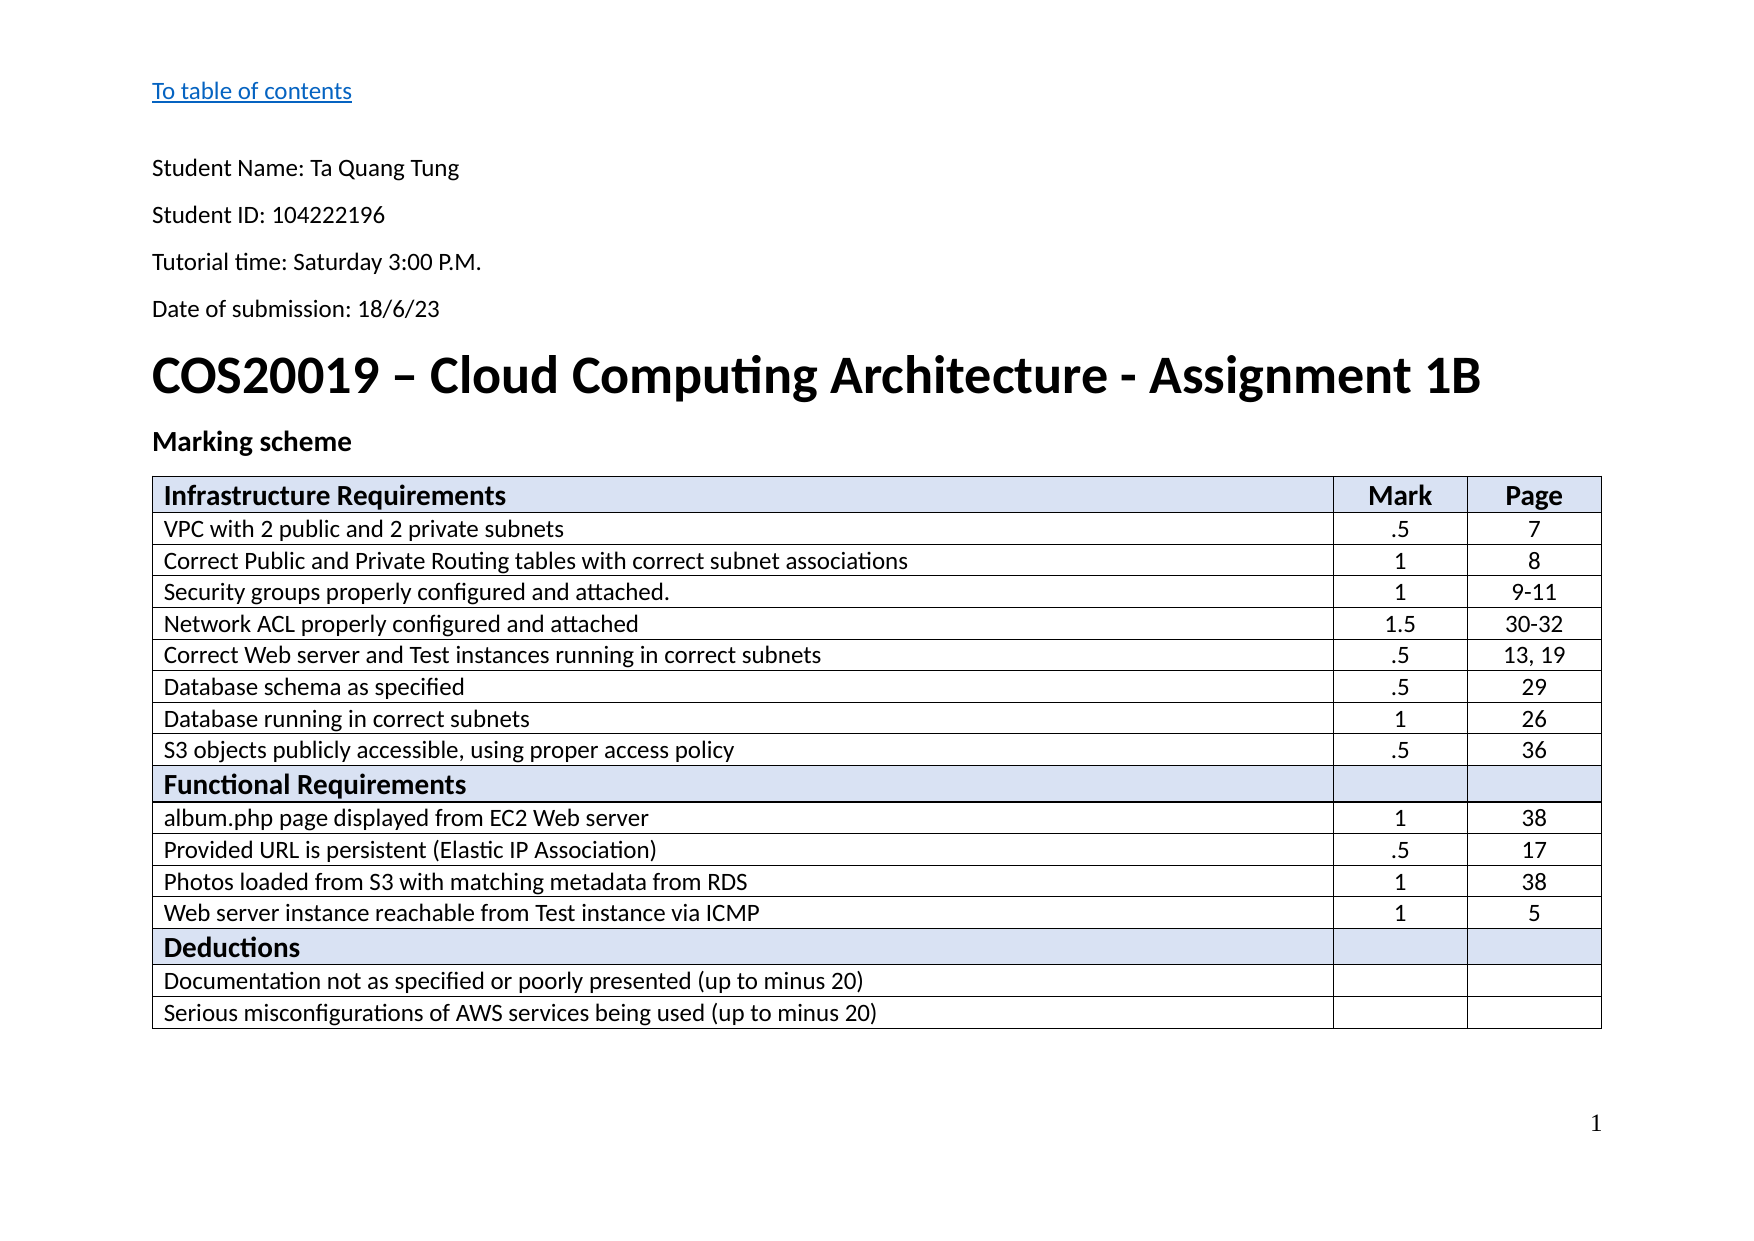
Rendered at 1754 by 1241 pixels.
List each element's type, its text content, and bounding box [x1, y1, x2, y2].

table_cell 26 [1468, 703, 1601, 733]
table_cell 1 [1334, 703, 1467, 733]
table_cell Photos loaded from S3 with matching metadata from RDS [153, 866, 1333, 896]
table_cell [1468, 766, 1601, 801]
table_cell Database running in correct subnets [153, 703, 1333, 733]
table_cell 1 [1334, 545, 1467, 575]
table_cell 9-11 [1468, 576, 1601, 607]
table_cell 38 [1468, 803, 1601, 833]
text Marking scheme [152, 423, 1602, 459]
table_cell 1 [1334, 866, 1467, 896]
table_cell [1468, 997, 1601, 1027]
table_cell S3 objects publicly accessible, using proper access policy [153, 734, 1333, 765]
table_cell 1.5 [1334, 608, 1467, 638]
table_cell Serious misconfigurations of AWS services being used (up to minus 20) [153, 997, 1333, 1027]
table_cell Deductions [153, 929, 1333, 964]
table_cell VPC with 2 public and 2 private subnets [153, 513, 1333, 544]
table_cell 36 [1468, 734, 1601, 765]
table_cell .5 [1334, 671, 1467, 702]
table_cell [1468, 929, 1601, 964]
table_cell Security groups properly configured and attached. [153, 576, 1333, 607]
table_cell [1334, 766, 1467, 801]
table_cell 38 [1468, 866, 1601, 896]
table_cell 1 [1334, 803, 1467, 833]
table_header Infrastructure Requirements [153, 477, 1333, 512]
table_cell Correct Web server and Test instances running in correct subnets [153, 640, 1333, 670]
table_header Page [1468, 477, 1601, 512]
table_cell 17 [1468, 834, 1601, 864]
table_cell [1334, 965, 1467, 996]
table_cell .5 [1334, 834, 1467, 864]
text Student Name: Ta Quang Tung [152, 152, 1602, 182]
text Date of submission: 18/6/23 [152, 293, 1602, 324]
table_cell 8 [1468, 545, 1601, 575]
table_cell .5 [1334, 734, 1467, 765]
table_cell 5 [1468, 897, 1601, 928]
table_header Mark [1334, 477, 1467, 512]
table_cell [1334, 929, 1467, 964]
table_cell 29 [1468, 671, 1601, 702]
table_cell [1468, 965, 1601, 996]
table_cell Documentation not as specified or poorly presented (up to minus 20) [153, 965, 1333, 996]
table_cell album.php page displayed from EC2 Web server [153, 803, 1333, 833]
table_cell Network ACL properly configured and attached [153, 608, 1333, 638]
table_cell Database schema as specified [153, 671, 1333, 702]
text Tutorial time: Saturday 3:00 P.M. [152, 246, 1602, 277]
table_cell Correct Public and Private Routing tables with correct subnet associations [153, 545, 1333, 575]
table_cell .5 [1334, 513, 1467, 544]
table_cell Provided URL is persistent (Elastic IP Association) [153, 834, 1333, 864]
table_cell .5 [1334, 640, 1467, 670]
table_cell Web server instance reachable from Test instance via ICMP [153, 897, 1333, 928]
table_cell [1334, 997, 1467, 1027]
table_cell 1 [1334, 897, 1467, 928]
table_cell 7 [1468, 513, 1601, 544]
table_cell 30-32 [1468, 608, 1601, 638]
text COS20019 – Cloud Computing Architecture - Assignment 1B [152, 341, 1602, 407]
table_cell 1 [1334, 576, 1467, 607]
table_cell 13, 19 [1468, 640, 1601, 670]
table_cell Functional Requirements [153, 766, 1333, 801]
text Student ID: 104222196 [152, 199, 1602, 229]
